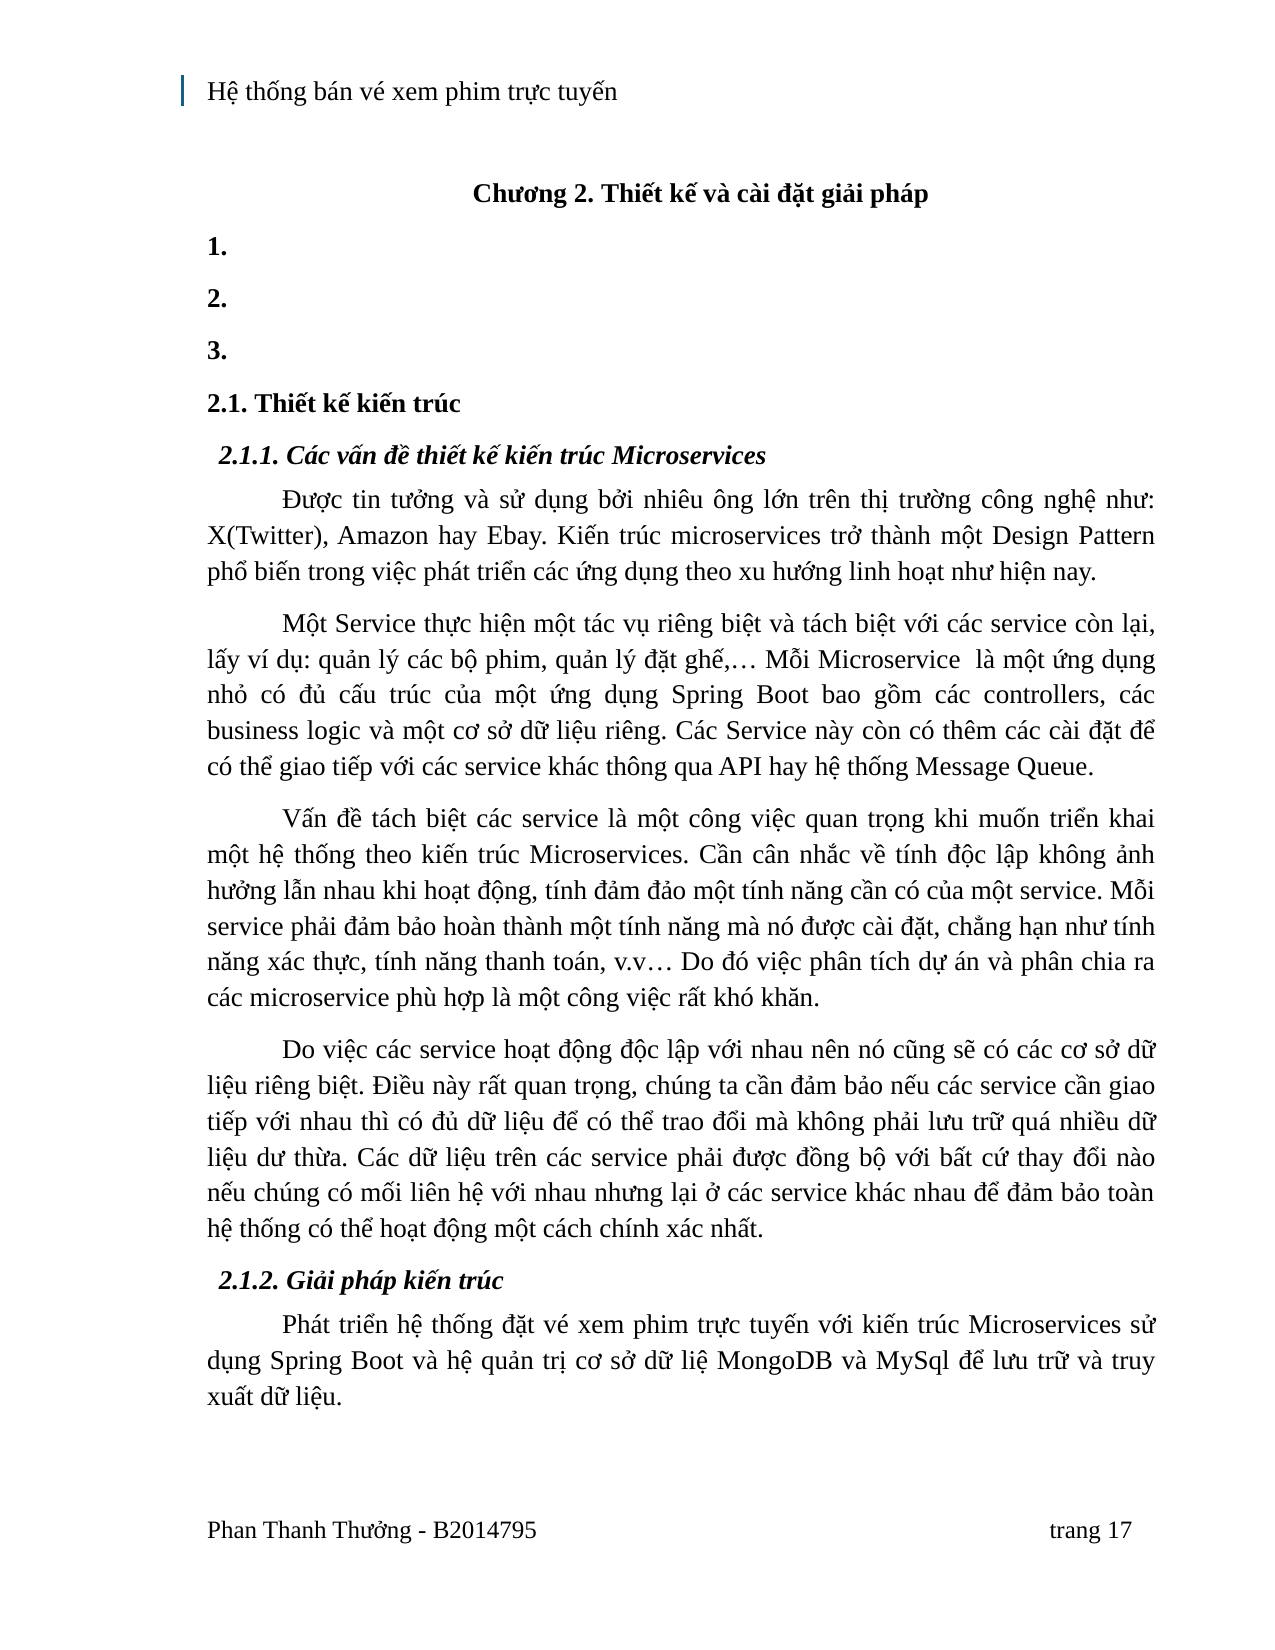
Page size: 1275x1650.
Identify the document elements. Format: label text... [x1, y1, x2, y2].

subtitle Các vấn đề thiết kế kiến trúc Microservices [218, 439, 1157, 470]
text Do việc các service hoạt động độc lập với nhau nên nó cũng sẽ có các cơ sở dữ liệu riêng biệt. Điều này rất quan trọng, chúng ta cần đảm bảo nếu các service cần giao tiếp với nhau thì có đủ dữ liệu để có thể trao đổi mà không phải lưu trữ quá nhiều dữ liệu dư thừa. Các dữ liệu trên các service phải được đồng bộ với bất cứ thay đổi nào nếu chúng có mối liên hệ với nhau nhưng lại ở các service khác nhau để đảm bảo toàn hệ thống có thể hoạt động một cách chính xác nhất. [207, 1033, 1157, 1243]
text Phát triển hệ thống đặt vé xem phim trực tuyến với kiến trúc Microservices sử dụng Spring Boot và hệ quản trị cơ sở dữ liệ MongoDB và MySql để lưu trữ và truy xuất dữ liệu. [207, 1308, 1157, 1411]
text Vấn đề tách biệt các service là một công việc quan trọng khi muốn triển khai một hệ thống theo kiến trúc Microservices. Cần cân nhắc về tính độc lập không ảnh hưởng lẫn nhau khi hoạt động, tính đảm đảo một tính năng cần có của một service. Mỗi service phải đảm bảo hoàn thành một tính năng mà nó được cài đặt, chẳng hạn như tính năng xác thực, tính năng thanh toán, v.v… Do đó việc phân tích dự án và phân chia ra các microservice phù hợp là một công việc rất khó khăn. [207, 802, 1157, 1012]
subtitle Thiết kế kiến trúc [207, 387, 1157, 418]
subtitle Giải pháp kiến trúc [218, 1264, 1157, 1296]
text Một Service thực hiện một tác vụ riêng biệt và tách biệt với các service còn lại, lấy ví dụ: quản lý các bộ phim, quản lý đặt ghế,… Mỗi Microservice là một ứng dụng nhỏ có đủ cấu trúc của một ứng dụng Spring Boot bao gồm các controllers, các business logic và một cơ sở dữ liệu riêng. Các Service này còn có thêm các cài đặt để có thể giao tiếp với các service khác thông qua API hay hệ thống Message Queue. [207, 607, 1157, 781]
subtitle Thiết kế và cài đặt giải pháp [244, 177, 1157, 208]
text Được tin tưởng và sử dụng bởi nhiêu ông lớn trên thị trường công nghệ như: X(Twitter), Amazon hay Ebay. Kiến trúc microservices trở thành một Design Pattern phổ biến trong việc phát triển các ứng dụng theo xu hướng linh hoạt như hiện nay. [207, 483, 1157, 586]
